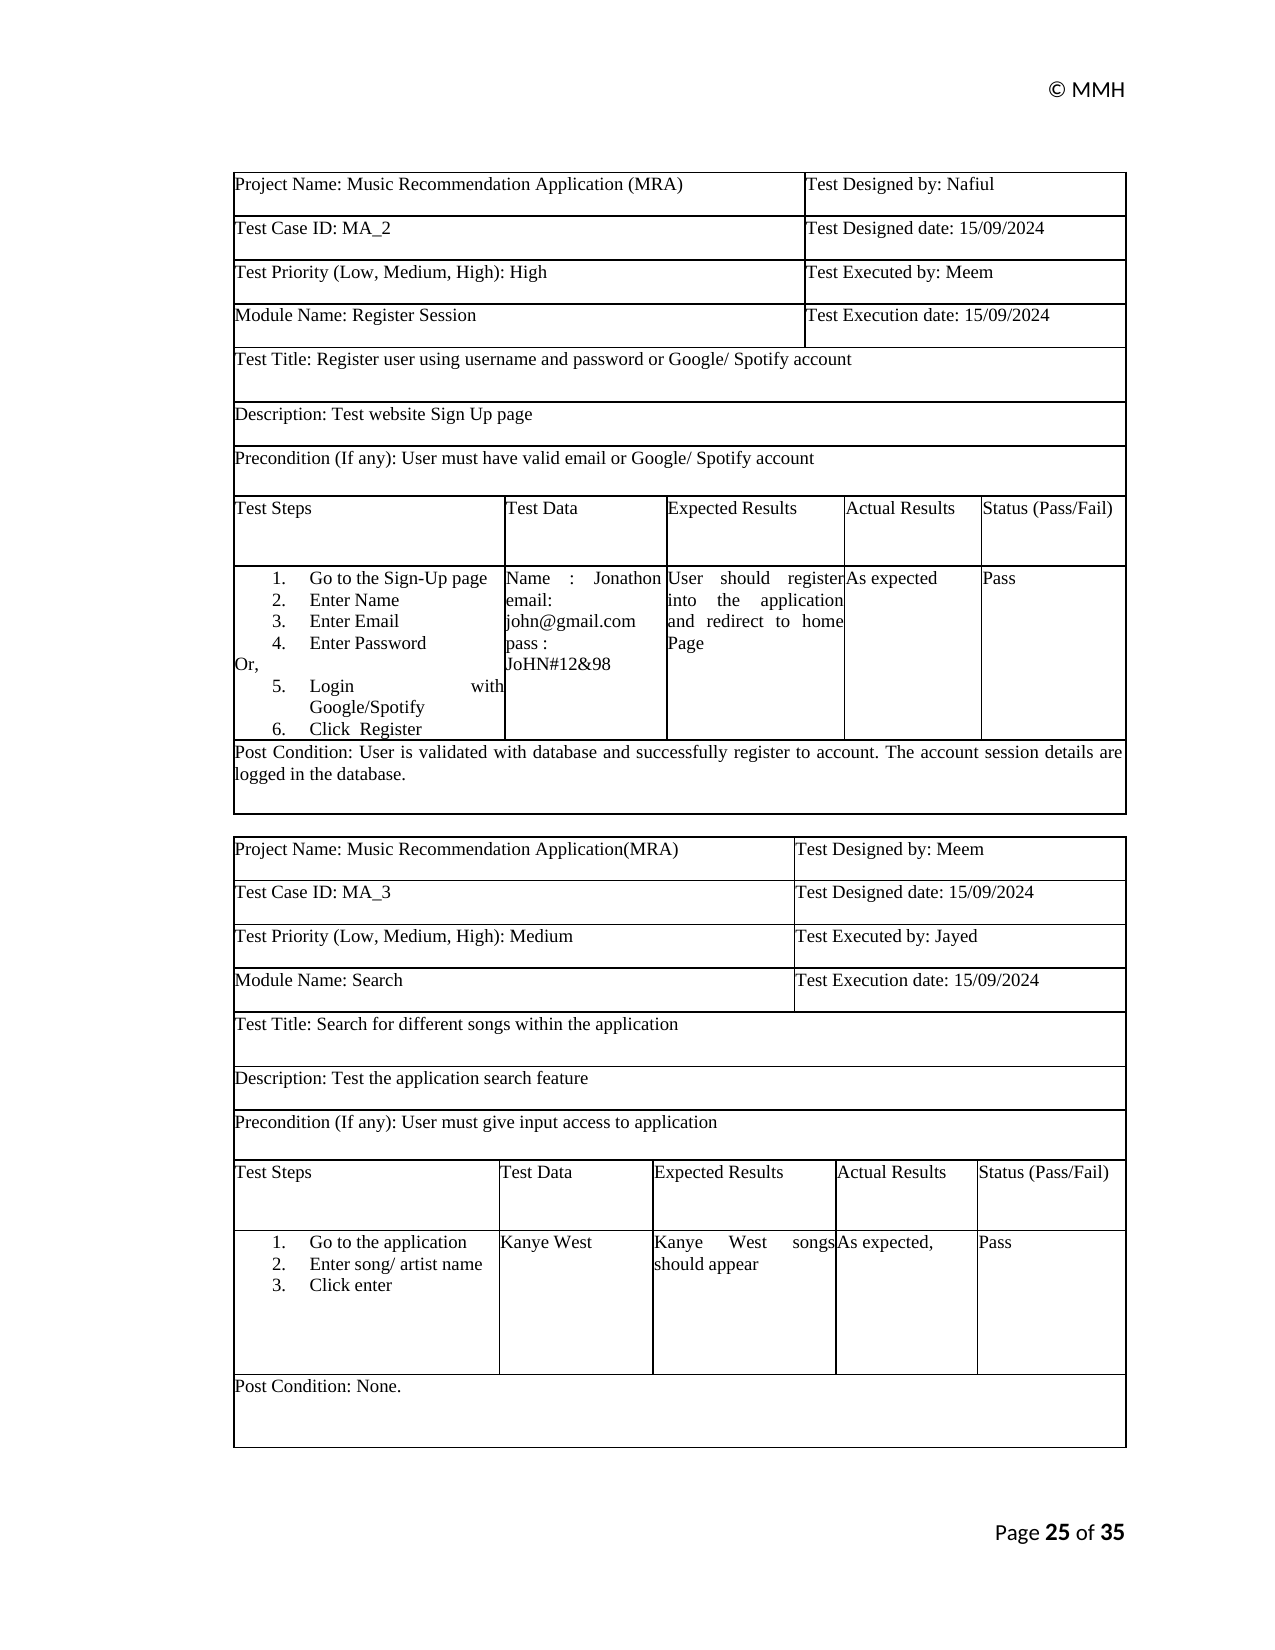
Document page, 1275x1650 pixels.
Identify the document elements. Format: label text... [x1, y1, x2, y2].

table_cell Kanye West songs should appear [654, 1231, 835, 1373]
table_cell Post Condition: None. [235, 1375, 1125, 1447]
table_cell Test Data [500, 1161, 652, 1230]
table_cell Pass [978, 1231, 1125, 1373]
table_cell Description: Test the application search feature [235, 1067, 1125, 1109]
table_cell Actual Results [837, 1161, 977, 1230]
table_cell Description: Test website Sign Up page [235, 403, 1125, 445]
table_cell Go to the Sign-Up page Enter Name Enter Email Enter Password Or, Login with Google/Spotify Click Register [235, 567, 504, 739]
table_cell Precondition (If any): User must give input access to application [235, 1111, 1125, 1159]
table_cell Test Data [506, 497, 666, 565]
table_header Project Name: Music Recommendation Application (MRA) [235, 173, 804, 215]
table_header Test Designed by: Meem [795, 838, 1125, 880]
table_cell Post Condition: User is validated with database and successfully register to account. The account session details are logged in the database. [235, 741, 1125, 813]
table_cell Go to the application Enter song/ artist name Click enter [235, 1231, 499, 1373]
table_cell Expected Results [654, 1161, 835, 1230]
table_cell As expected [845, 567, 981, 739]
table_cell Status (Pass/Fail) [982, 497, 1125, 565]
table_cell Test Priority (Low, Medium, High): Medium [235, 925, 794, 967]
table_cell Test Designed date: 15/09/2024 [795, 881, 1125, 923]
table_cell User should register into the application and redirect to home Page [668, 567, 844, 739]
table_cell Module Name: Register Session [235, 305, 804, 347]
table_cell Test Executed by: Meem [806, 261, 1125, 303]
table_cell Test Title: Search for different songs within the application [235, 1013, 1125, 1066]
table_cell Test Execution date: 15/09/2024 [806, 305, 1125, 347]
table_cell Actual Results [845, 497, 981, 565]
table_cell Name : Jonathon email: john@gmail.com pass : JoHN#12&98 [506, 567, 666, 739]
table_cell Test Execution date: 15/09/2024 [795, 969, 1125, 1011]
table_cell Test Case ID: MA_2 [235, 217, 804, 259]
table_header Test Designed by: Nafiul [806, 173, 1125, 215]
table_header Project Name: Music Recommendation Application(MRA) [235, 838, 794, 880]
table_cell Status (Pass/Fail) [978, 1161, 1125, 1230]
table_cell Test Steps [235, 1161, 499, 1230]
table_cell Test Case ID: MA_3 [235, 881, 794, 923]
table_cell Test Designed date: 15/09/2024 [806, 217, 1125, 259]
table_cell Module Name: Search [235, 969, 794, 1011]
table_cell Kanye West [500, 1231, 652, 1373]
table_cell Pass [982, 567, 1125, 739]
table_cell Test Steps [235, 497, 504, 565]
table_cell Test Executed by: Jayed [795, 925, 1125, 967]
table_cell Test Priority (Low, Medium, High): High [235, 261, 804, 303]
table_cell Test Title: Register user using username and password or Google/ Spotify account [235, 348, 1125, 401]
table_cell As expected, [837, 1231, 977, 1373]
table_cell Precondition (If any): User must have valid email or Google/ Spotify account [235, 447, 1125, 495]
table_cell Expected Results [668, 497, 844, 565]
